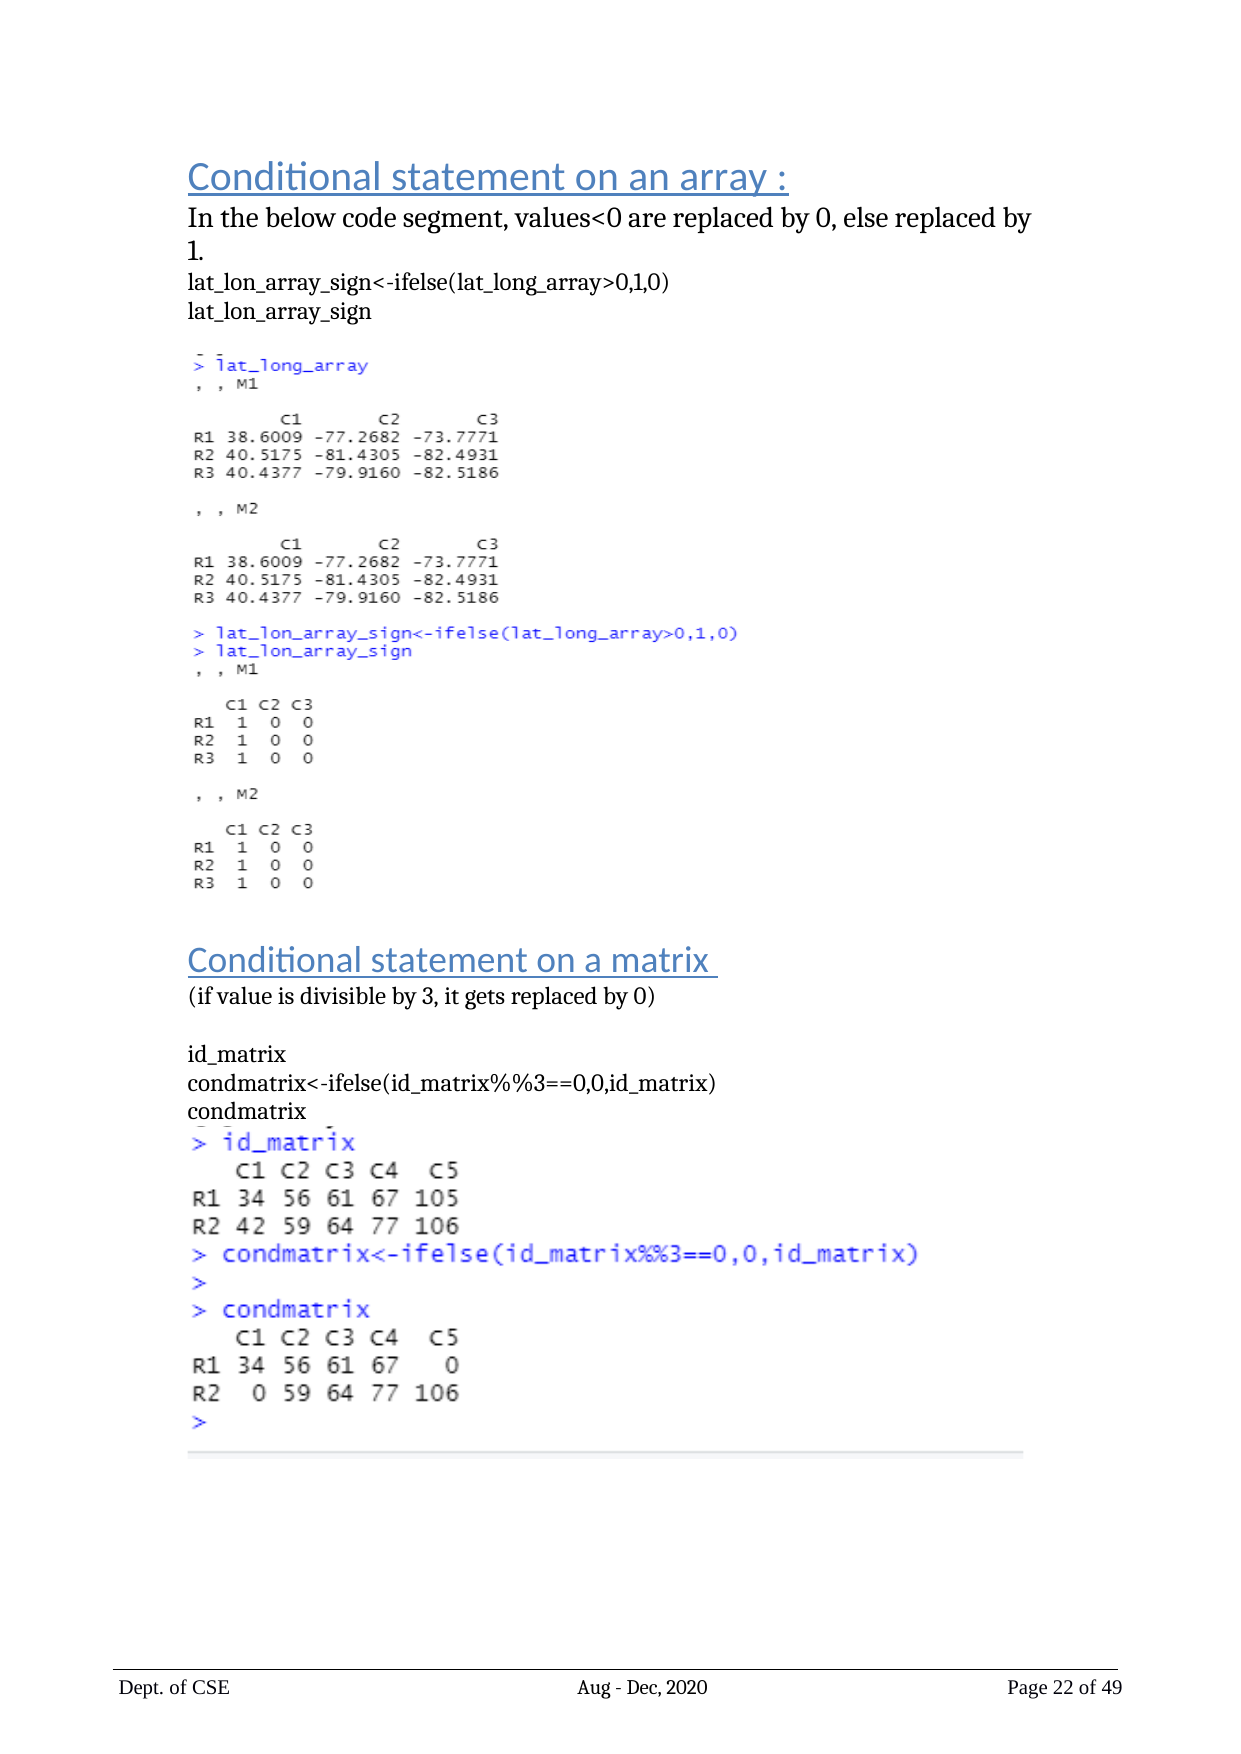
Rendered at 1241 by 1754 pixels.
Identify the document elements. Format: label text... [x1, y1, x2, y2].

text condmatrix [187, 1097, 1053, 1126]
text lat_lon_array_sign [187, 297, 1053, 325]
subtitle Conditional statement on an array : [187, 150, 1053, 201]
picture [187, 354, 871, 904]
text id_matrix [187, 1040, 1053, 1068]
text In the below code segment, values<0 are replaced by 0, else replaced by 1. [187, 201, 1053, 268]
picture [187, 1126, 1024, 1459]
subtitle Conditional statement on a matrix [187, 936, 1053, 982]
text condmatrix<-ifelse(id_matrix%%3==0,0,id_matrix) [187, 1068, 1053, 1097]
text lat_lon_array_sign<-ifelse(lat_long_array>0,1,0) [187, 268, 1053, 297]
text (if value is divisible by 3, it gets replaced by 0) [187, 982, 1053, 1011]
